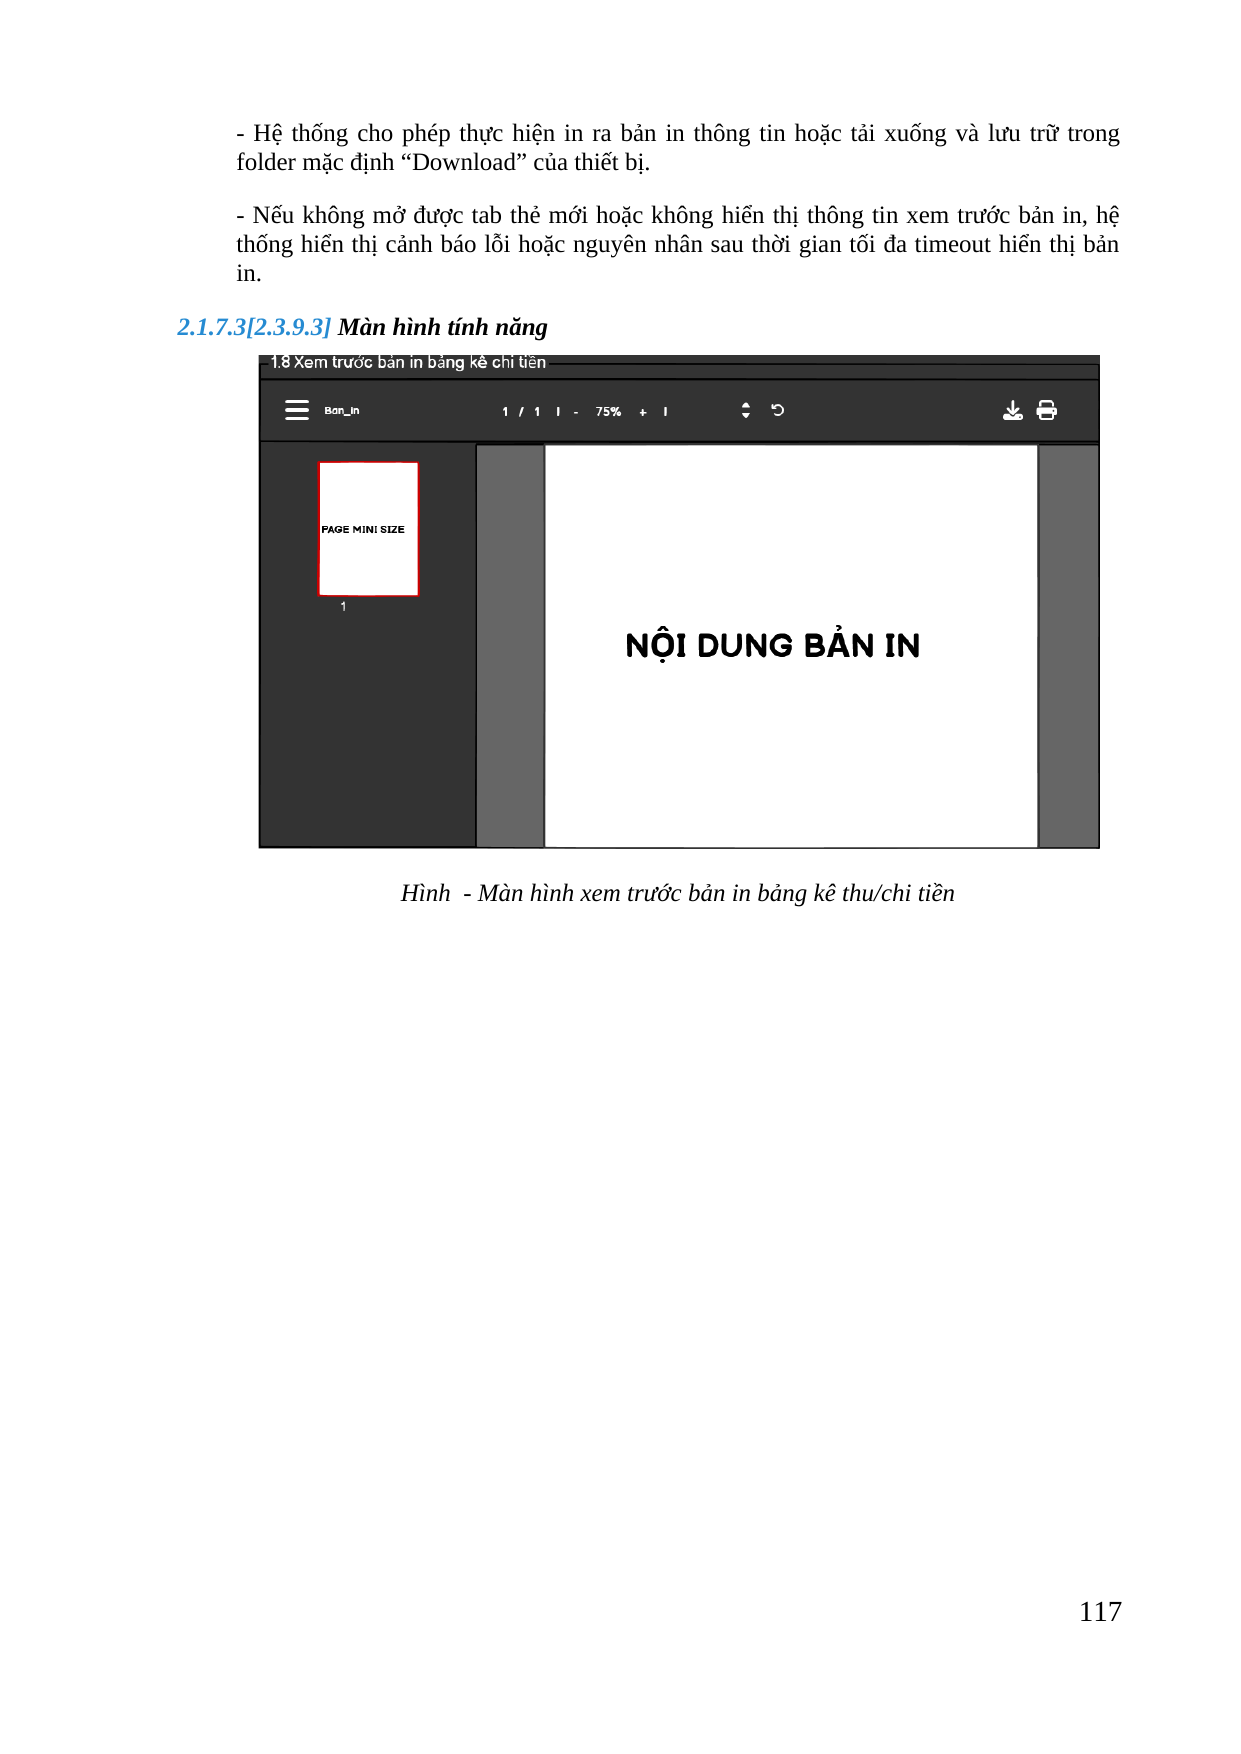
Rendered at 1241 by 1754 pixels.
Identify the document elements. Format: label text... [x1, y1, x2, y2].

text - Nếu không mở được tab thẻ mới hoặc không hiển thị thông tin xem trước bản in, hệ thống hiển thị cảnh báo lỗi hoặc nguyên nhân sau thời gian tối đa timeout hiển thị bản in. [236, 201, 1122, 287]
subtitle Màn hình tính năng [177, 312, 1122, 341]
text Hình - Màn hình xem trước bản in bảng kê thu/chi tiền [177, 878, 1122, 907]
picture [258, 355, 1100, 849]
text - Hệ thống cho phép thực hiện in ra bản in thông tin hoặc tải xuống và lưu trữ trong folder mặc định “Download” của thiết bị. [236, 118, 1122, 176]
